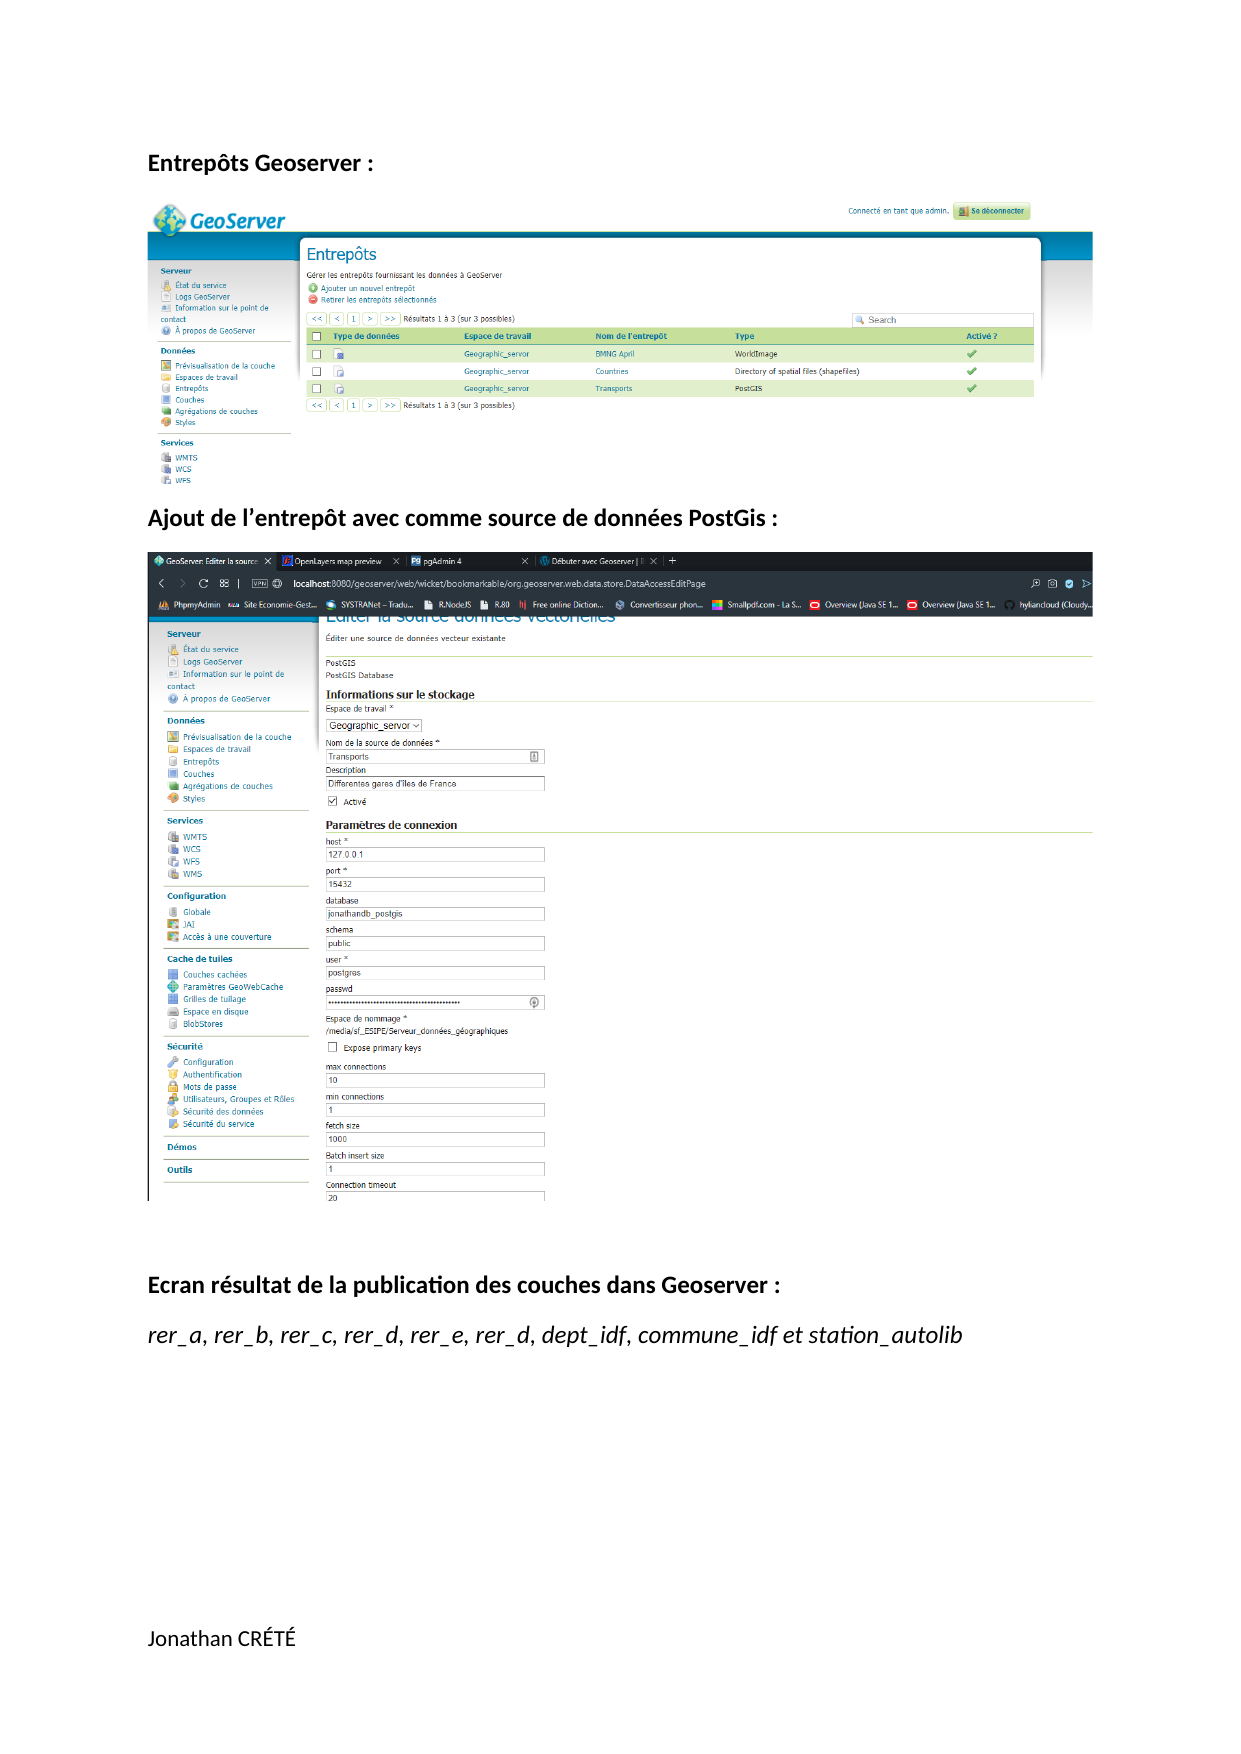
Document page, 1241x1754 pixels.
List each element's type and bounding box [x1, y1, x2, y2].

picture [147, 552, 1093, 1201]
picture [147, 197, 1093, 231]
picture [147, 238, 1093, 484]
